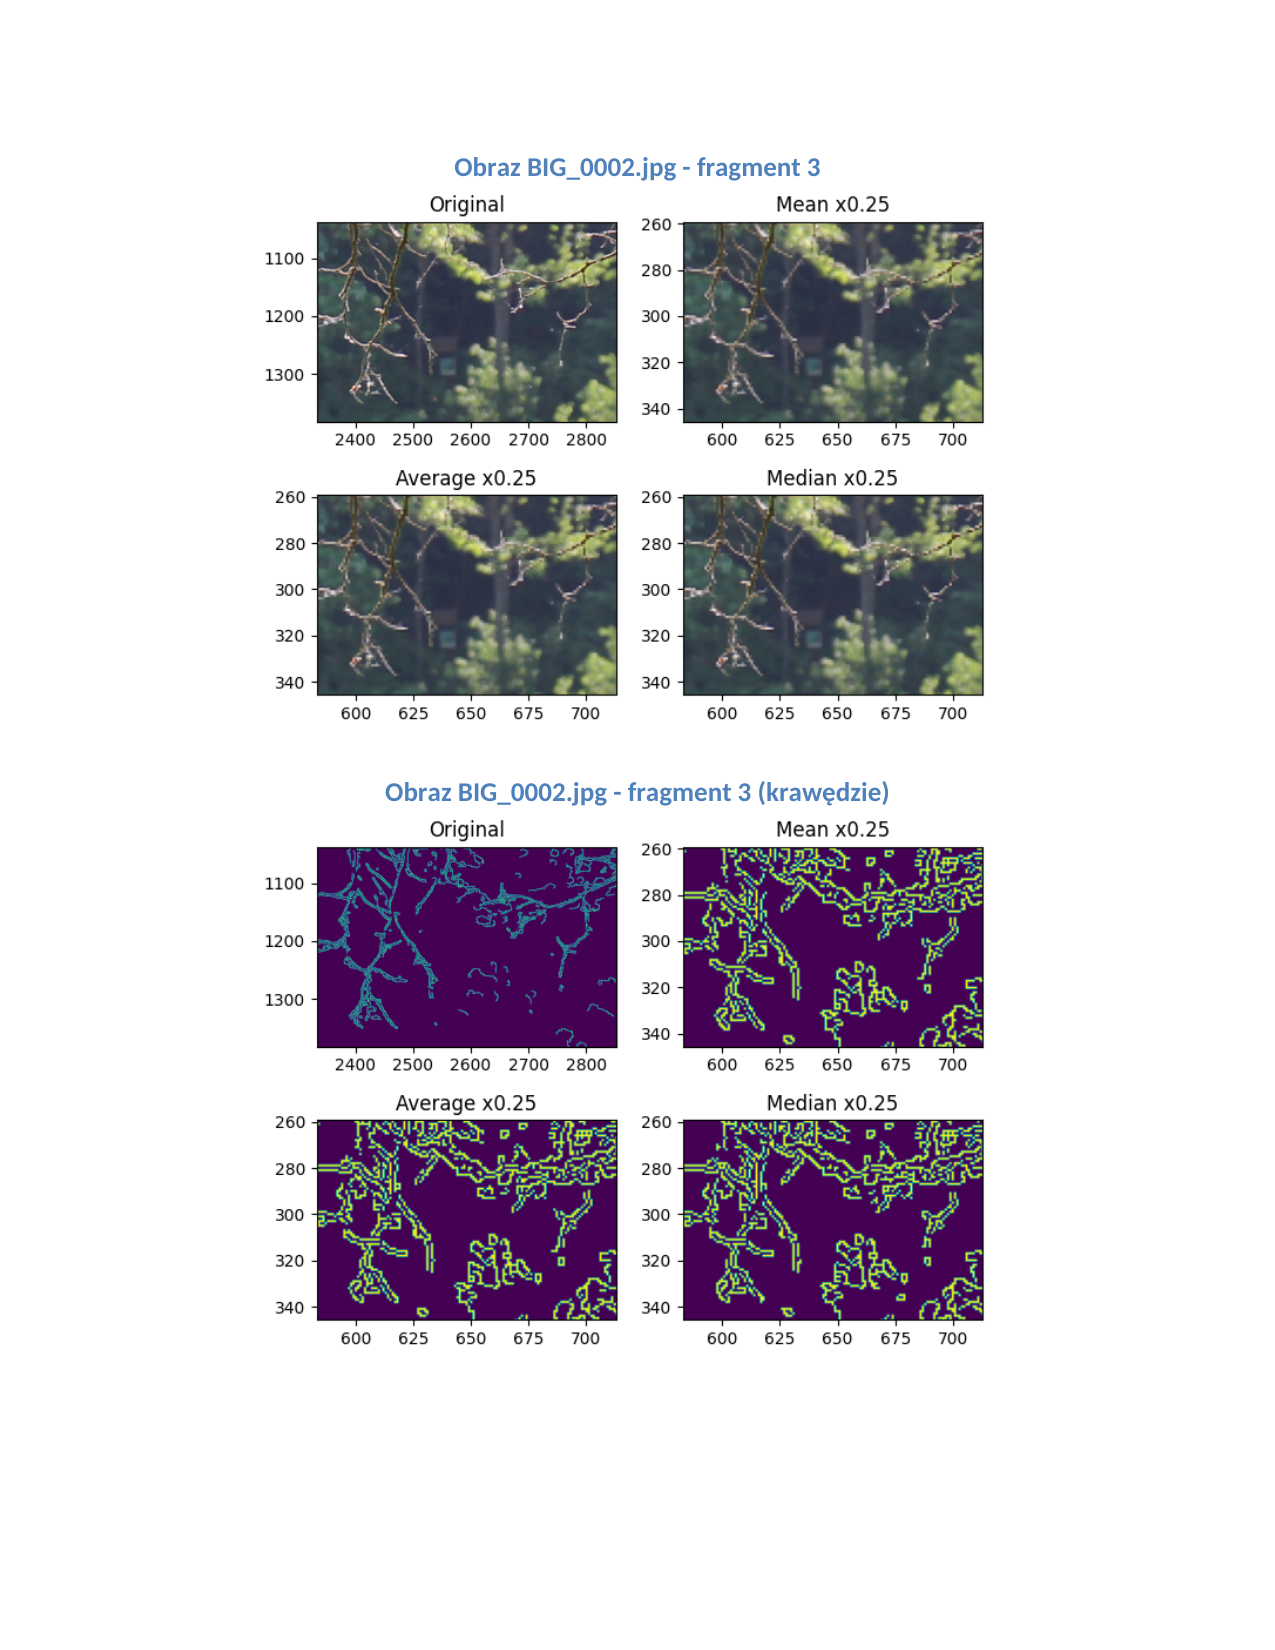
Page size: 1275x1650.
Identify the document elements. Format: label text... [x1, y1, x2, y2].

picture [262, 813, 1013, 1376]
subtitle Obraz BIG_0002.jpg - fragment 3 (krawędzie) [187, 775, 1087, 808]
picture [262, 187, 1013, 751]
subtitle Obraz BIG_0002.jpg - fragment 3 [187, 150, 1087, 183]
